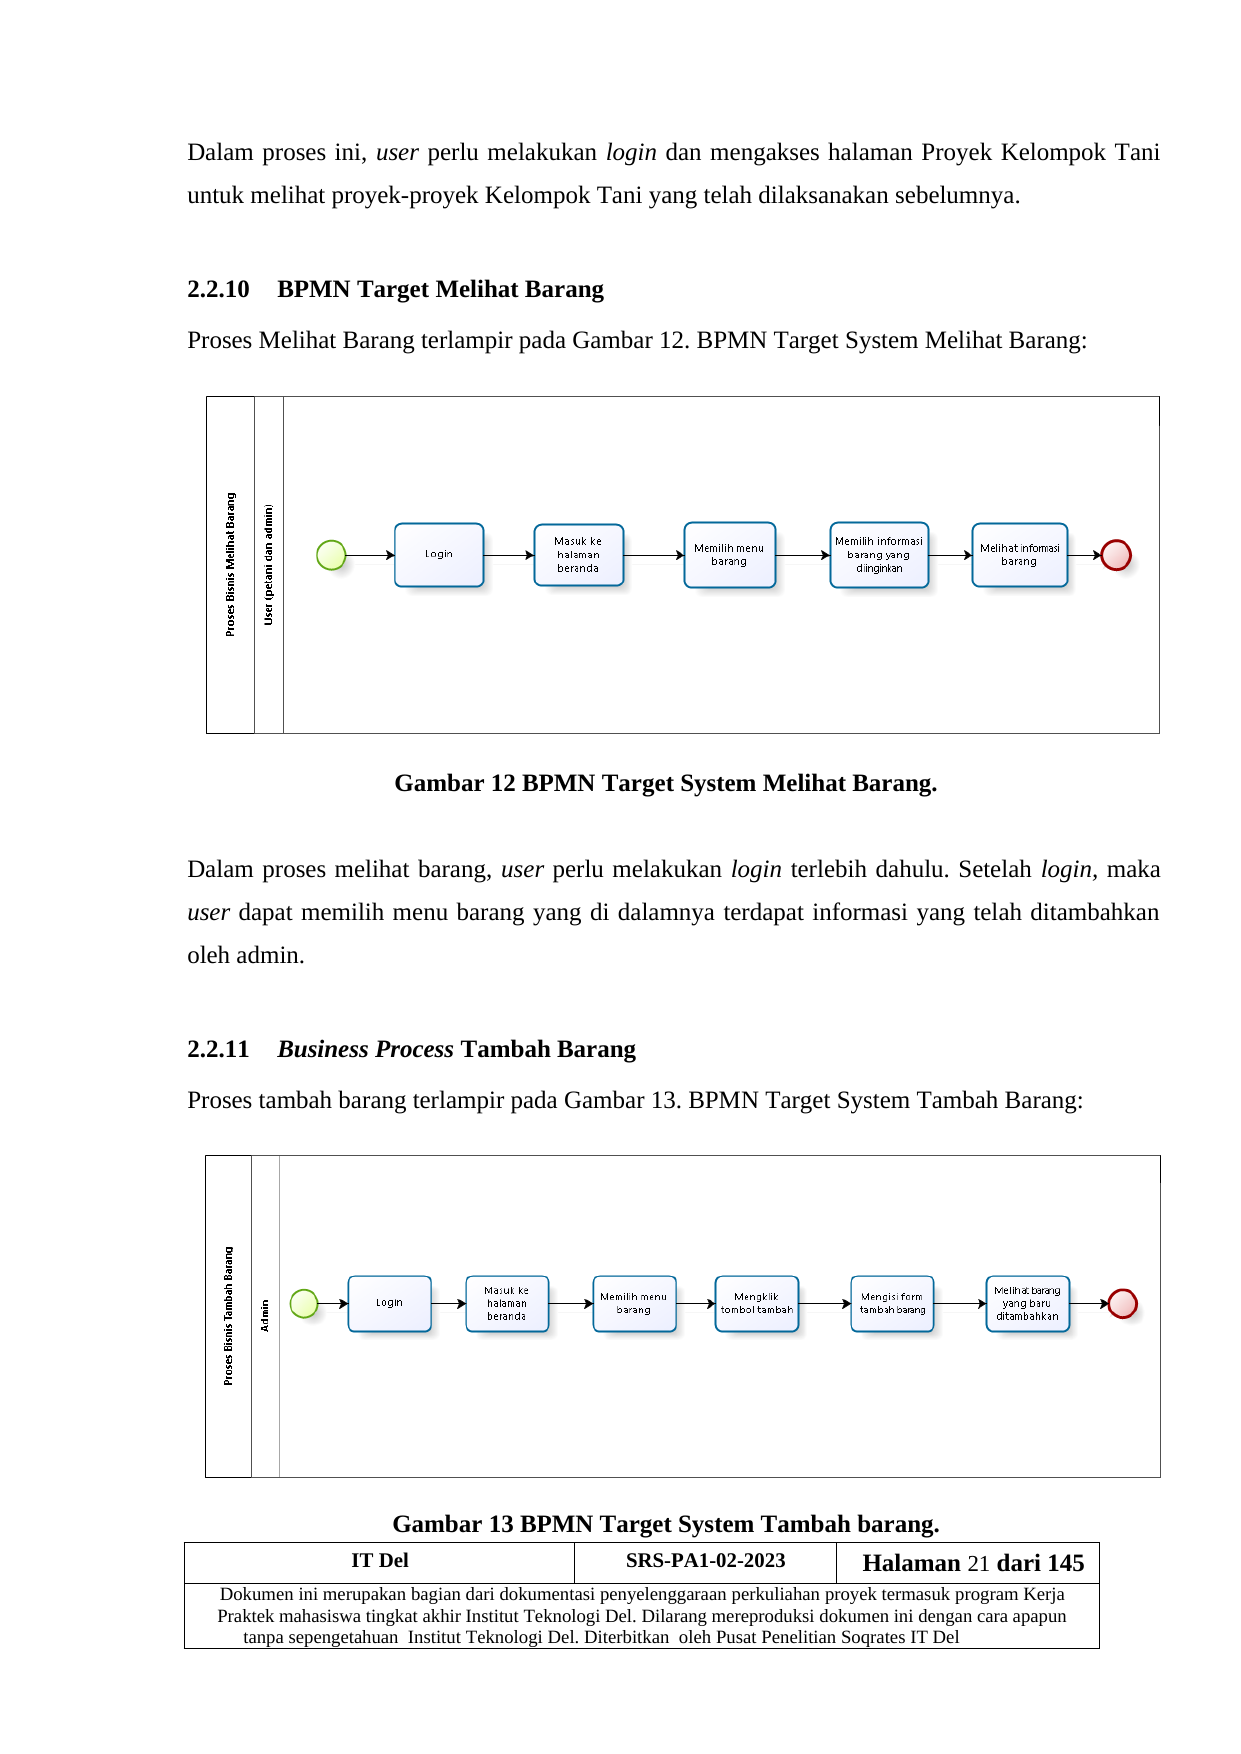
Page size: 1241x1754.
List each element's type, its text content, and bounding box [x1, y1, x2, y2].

text Gambar 13 BPMN Target System Tambah barang. [171, 1509, 1161, 1538]
text Proses Melihat Barang terlampir pada Gambar 12. BPMN Target System Melihat Barang: [187, 325, 1161, 354]
text Proses tambah barang terlampir pada Gambar 13. BPMN Target System Tambah Barang: [187, 1085, 1161, 1114]
text Dalam proses melihat barang, user perlu melakukan login terlebih dahulu. Setelah login, maka user dapat memilih menu barang yang di dalamnya terdapat informasi yang telah ditambahkan oleh admin. [187, 854, 1161, 969]
text Dalam proses ini, user perlu melakukan login dan mengakses halaman Proyek Kelompok Tani untuk melihat proyek-proyek Kelompok Tani yang telah dilaksanakan sebelumnya. [187, 137, 1161, 209]
picture [187, 1136, 1178, 1496]
picture [187, 376, 1178, 754]
text Gambar 12 BPMN Target System Melihat Barang. [171, 768, 1161, 797]
list BPMN Target Melihat Barang [187, 274, 1161, 303]
list Business Process Tambah Barang [187, 1034, 1161, 1063]
